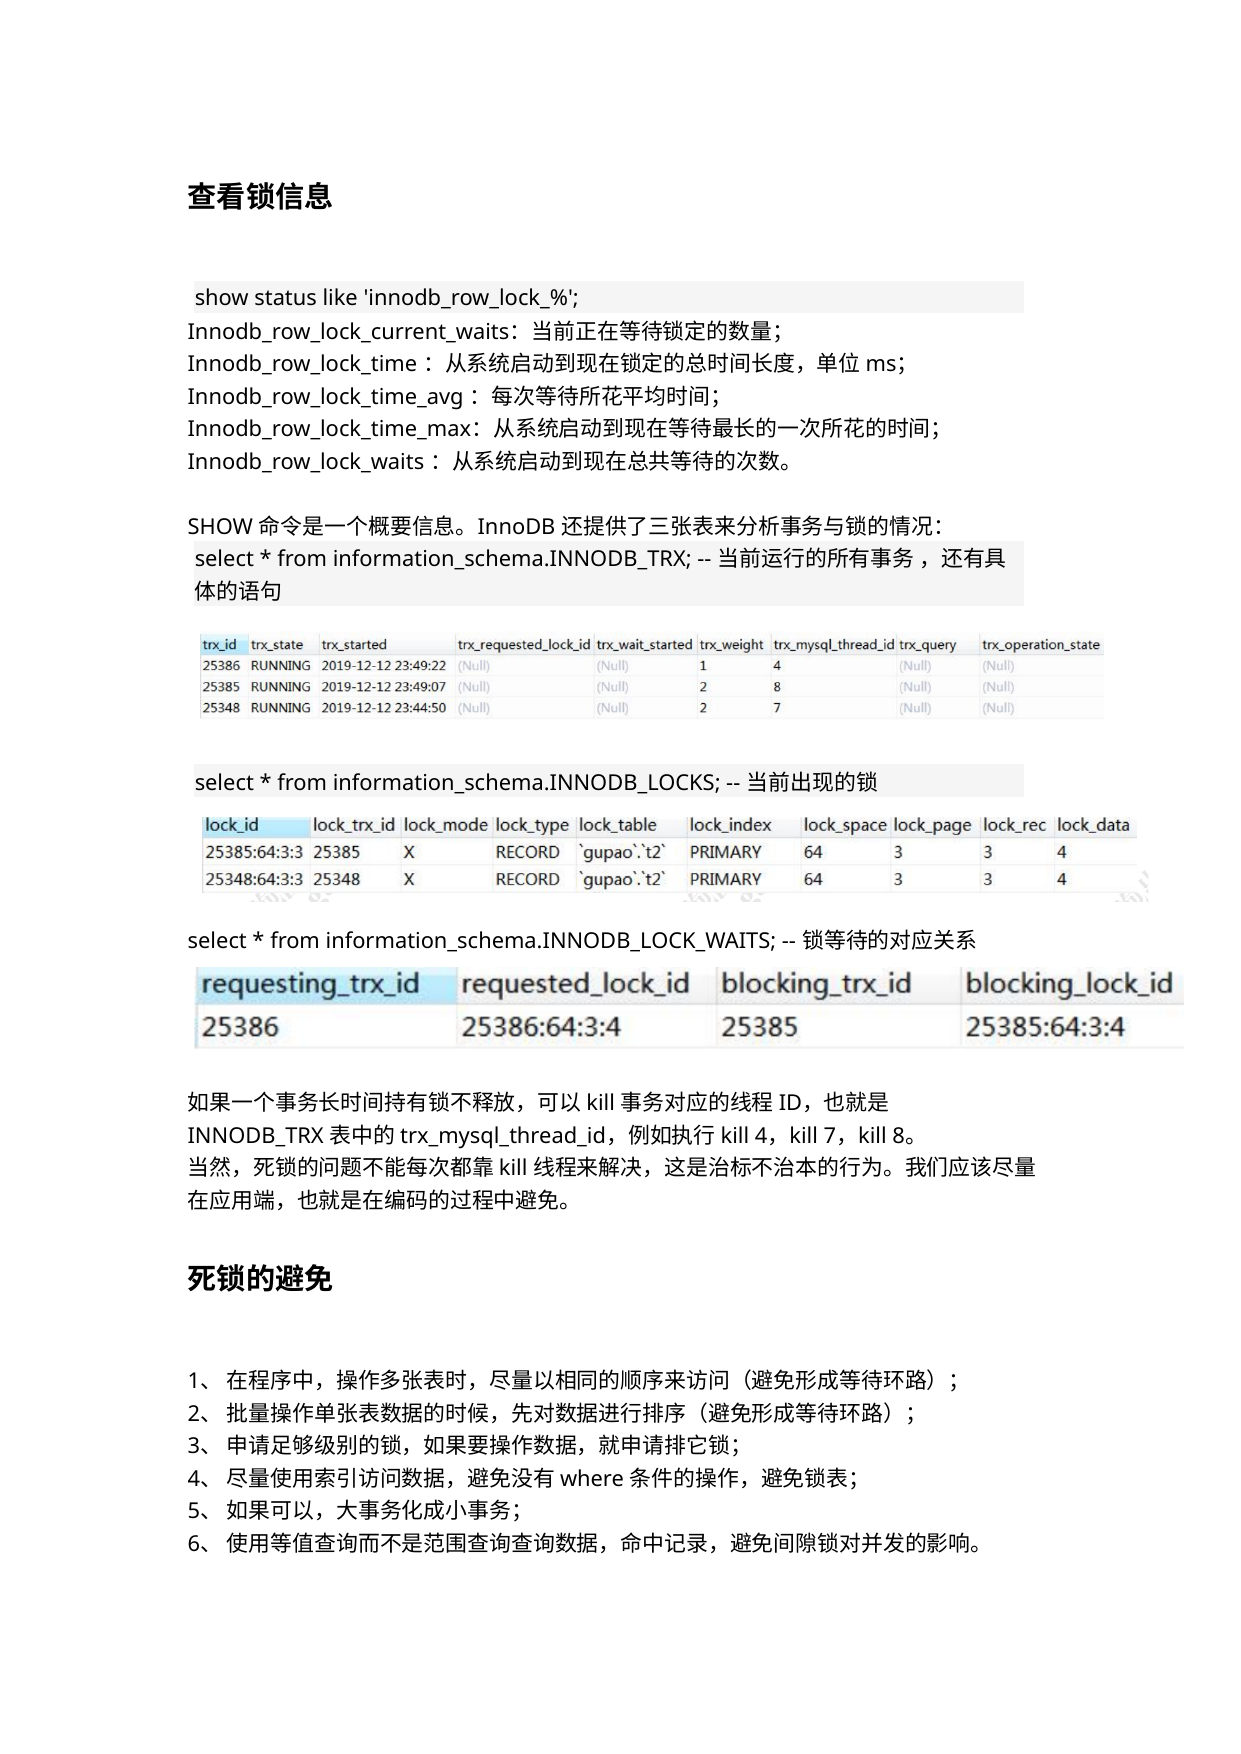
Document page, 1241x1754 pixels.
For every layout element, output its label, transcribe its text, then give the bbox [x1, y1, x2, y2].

text Innodb_row_lock_current_waits：当前正在等待锁定的数量； [187, 313, 1053, 346]
text Innodb_row_lock_time ：从系统启动到现在锁定的总时间长度，单位 ms； [187, 346, 1053, 378]
text Innodb_row_lock_waits ：从系统启动到现在总共等待的次数。 [187, 443, 1053, 476]
picture [187, 967, 1197, 1073]
text 4、 尽量使用索引访问数据，避免没有 where 条件的操作，避免锁表； [187, 1461, 1053, 1493]
text show status like 'innodb_row_lock_%'; [194, 281, 1024, 313]
text 2、 批量操作单张表数据的时候，先对数据进行排序（避免形成等待环路）； [187, 1396, 1053, 1428]
text Innodb_row_lock_time_max：从系统启动到现在等待最长的一次所花的时间； [187, 411, 1053, 443]
picture [187, 817, 1149, 902]
picture [187, 627, 1116, 743]
text 6、 使用等值查询而不是范围查询查询数据，命中记录，避免间隙锁对并发的影响。 [187, 1526, 1053, 1558]
text select * from information_schema.INNODB_LOCK_WAITS; -- 锁等待的对应关系 [187, 922, 1053, 955]
text 如果一个事务长时间持有锁不释放，可以 kill 事务对应的线程 ID，也就是 [187, 1085, 1053, 1117]
subtitle 查看锁信息 [187, 162, 1053, 227]
subtitle 死锁的避免 [187, 1244, 1053, 1309]
text INNODB_TRX 表中的 trx_mysql_thread_id，例如执行 kill 4，kill 7，kill 8。 [187, 1117, 1053, 1150]
text SHOW 命令是一个概要信息。InnoDB 还提供了三张表来分析事务与锁的情况： [187, 508, 1053, 541]
text 当然，死锁的问题不能每次都靠 kill 线程来解决，这是治标不治本的行为。我们应该尽量在应用端，也就是在编码的过程中避免。 [187, 1150, 1053, 1215]
text 5、 如果可以，大事务化成小事务； [187, 1493, 1053, 1526]
text 3、 申请足够级别的锁，如果要操作数据，就申请排它锁； [187, 1428, 1053, 1461]
text select * from information_schema.INNODB_TRX; -- 当前运行的所有事务 ，还有具体的语句 [194, 541, 1024, 606]
text select * from information_schema.INNODB_LOCKS; -- 当前出现的锁 [194, 764, 1024, 797]
text 1、 在程序中，操作多张表时，尽量以相同的顺序来访问（避免形成等待环路）； [187, 1363, 1053, 1396]
text Innodb_row_lock_time_avg ：每次等待所花平均时间； [187, 378, 1053, 411]
